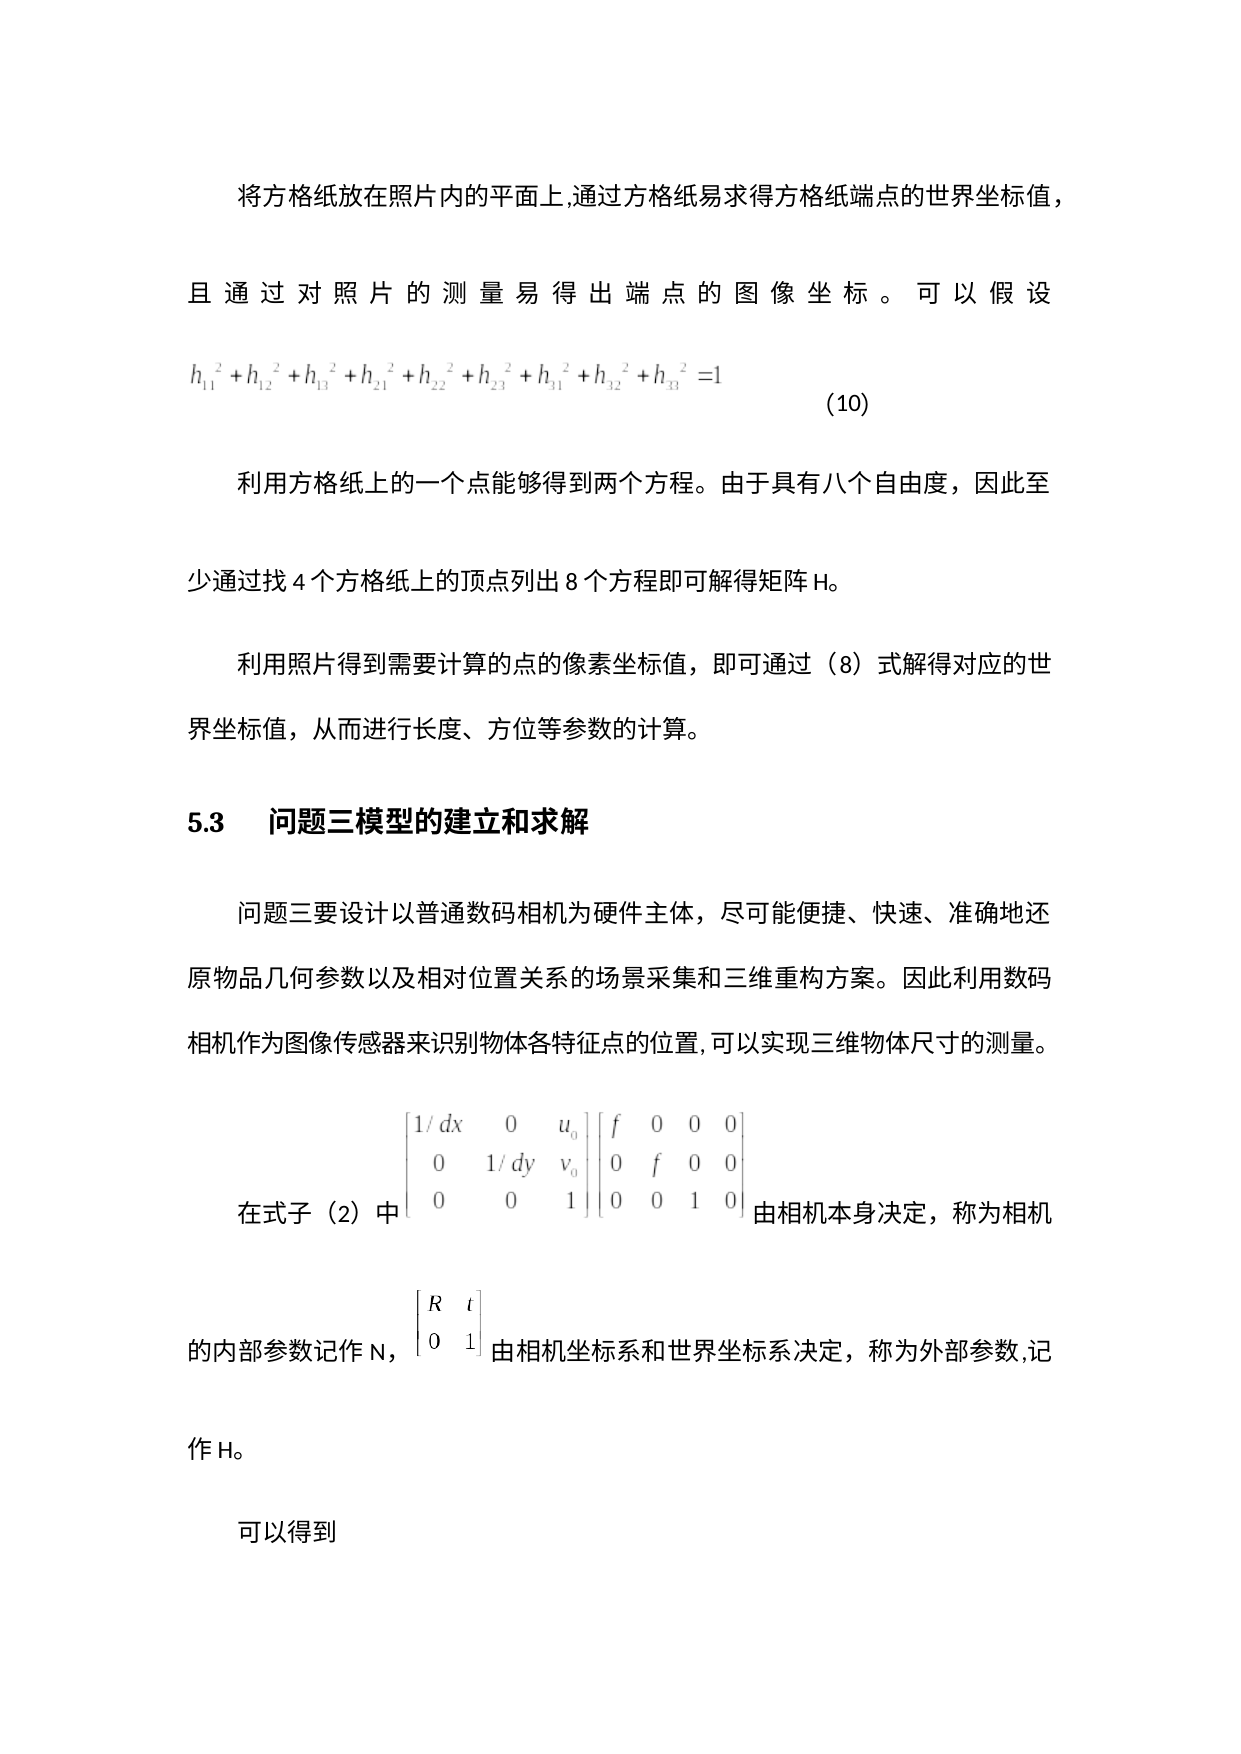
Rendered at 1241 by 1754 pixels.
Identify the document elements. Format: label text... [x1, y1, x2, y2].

text 将方格纸放在照片内的平面上,通过方格纸易求得方格纸端点的世界坐标值，且通过对照片的测量易得出端点的图像坐标。可以假设 （10） [187, 162, 1053, 422]
text 利用照片得到需要计算的点的像素坐标值，即可通过（8）式解得对应的世界坐标值，从而进行长度、方位等参数的计算。 [187, 630, 1053, 760]
text 可以得到 [187, 1498, 1053, 1563]
text 问题三要设计以普通数码相机为硬件主体，尽可能便捷、快速、准确地还原物品几何参数以及相对位置关系的场景采集和三维重构方案。因此利用数码相机作为图像传感器来识别物体各特征点的位置, 可以实现三维物体尺寸的测量。 [187, 879, 1053, 1074]
text 利用方格纸上的一个点能够得到两个方程。由于具有八个自由度，因此至少通过找4个方格纸上的顶点列出8个方程即可解得矩阵H。 [187, 449, 1053, 612]
subtitle 问题三模型的建立和求解 [187, 787, 1053, 852]
text 在式子（2）中由相机本身决定，称为相机的内部参数记作N，由相机坐标系和世界坐标系决定，称为外部参数,记作H。 [187, 1106, 1053, 1480]
